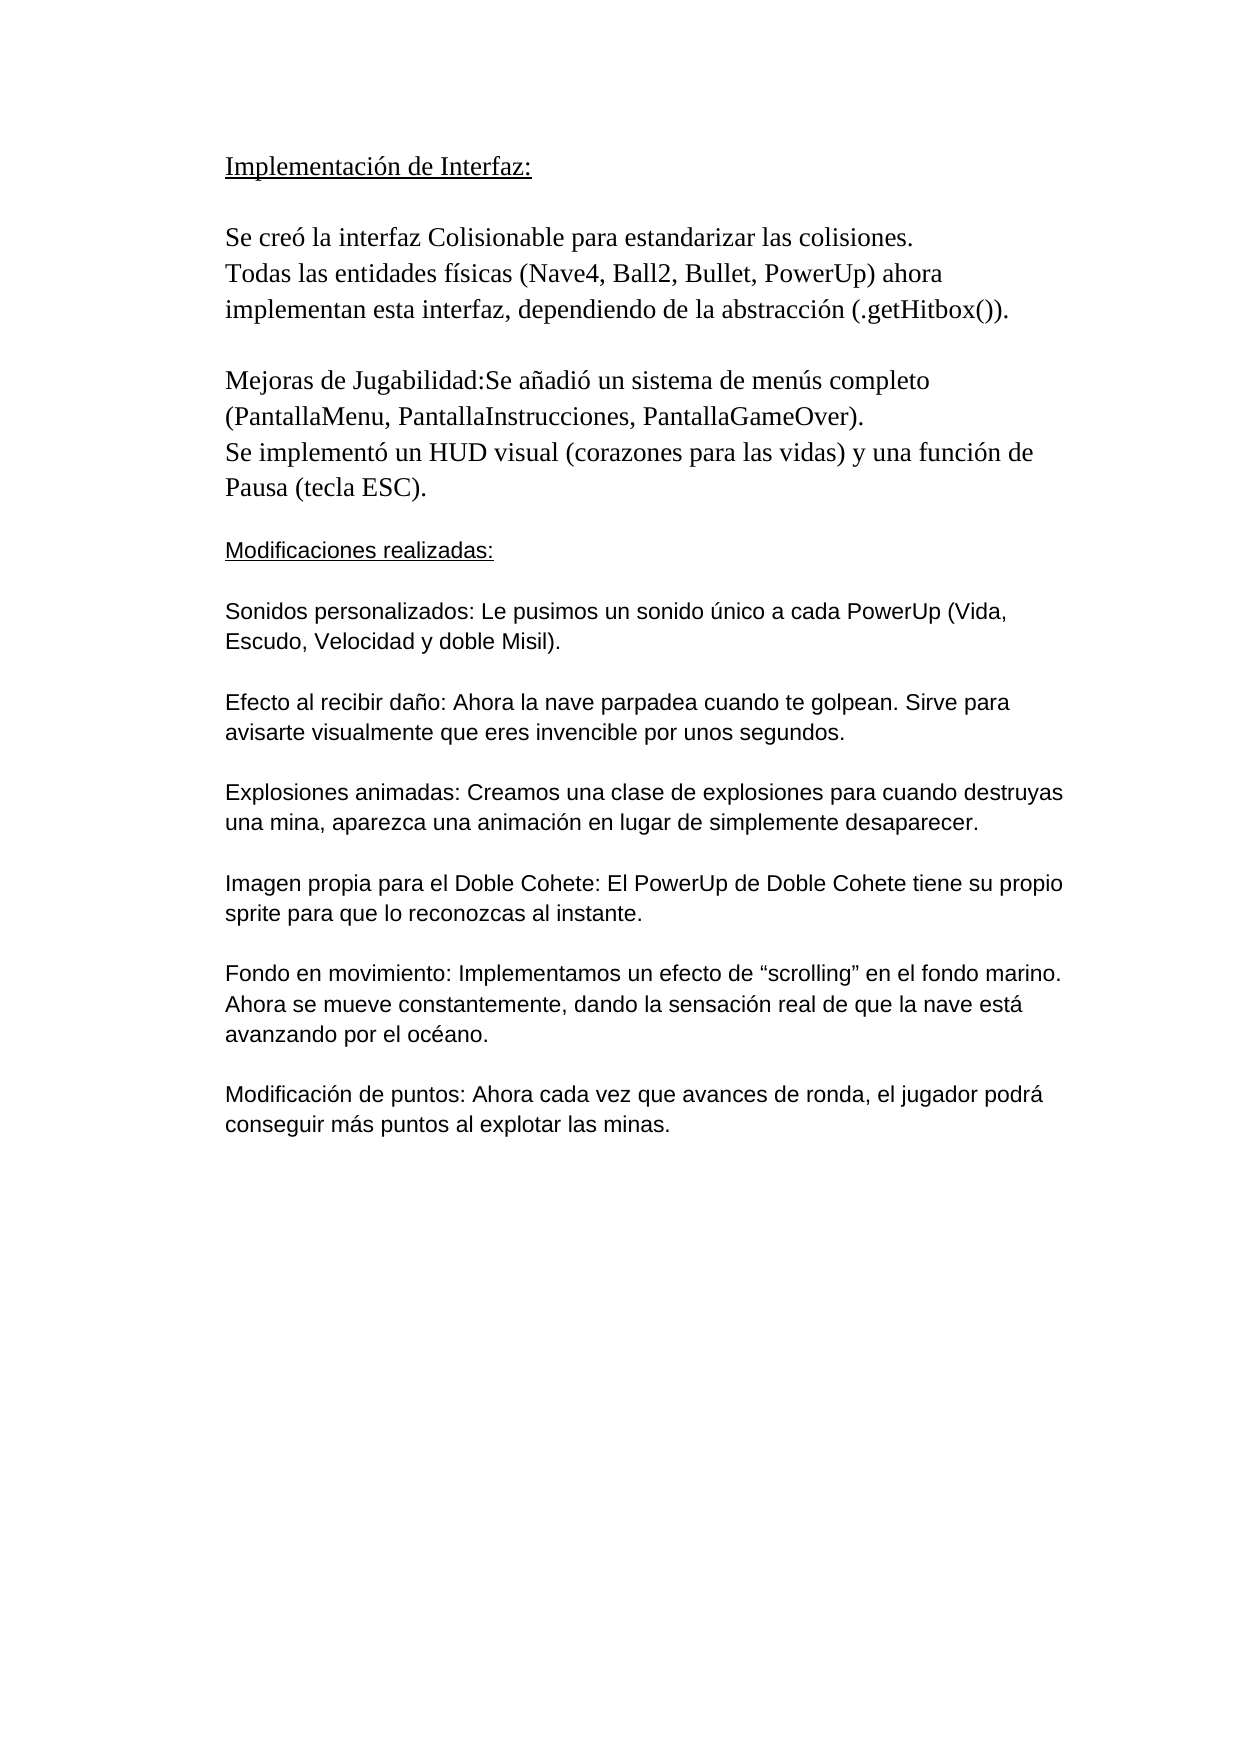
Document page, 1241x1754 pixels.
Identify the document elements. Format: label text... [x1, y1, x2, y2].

text Explosiones animadas: Creamos una clase de explosiones para cuando destruyas una mina, aparezca una animación en lugar de simplemente desaparecer. [225, 779, 1090, 836]
text Todas las entidades físicas (Nave4, Ball2, Bullet, PowerUp) ahora implementan esta interfaz, dependiendo de la abstracción (.getHitbox()). [225, 257, 1090, 324]
text Modificación de puntos: Ahora cada vez que avances de ronda, el jugador podrá conseguir más puntos al explotar las minas. [225, 1081, 1090, 1138]
text Mejoras de Jugabilidad:Se añadió un sistema de menús completo (PantallaMenu, PantallaInstrucciones, PantallaGameOver). [225, 364, 1090, 431]
text Se creó la interfaz Colisionable para estandarizar las colisiones. [225, 221, 1090, 253]
text Implementación de Interfaz: [225, 150, 1090, 181]
text Se implementó un HUD visual (corazones para las vidas) y una función de Pausa (tecla ESC). [225, 436, 1090, 503]
text Fondo en movimiento: Implementamos un efecto de “scrolling” en el fondo marino. Ahora se mueve constantemente, dando la sensación real de que la nave está avanzando por el océano. [225, 960, 1090, 1047]
text Imagen propia para el Doble Cohete: El PowerUp de Doble Cohete tiene su propio sprite para que lo reconozcas al instante. [225, 870, 1090, 926]
text Sonidos personalizados: Le pusimos un sonido único a cada PowerUp (Vida, Escudo, Velocidad y doble Misil). [225, 598, 1090, 654]
text Efecto al recibir daño: Ahora la nave parpadea cuando te golpean. Sirve para avisarte visualmente que eres invencible por unos segundos. [225, 688, 1090, 745]
text Modificaciones realizadas: [225, 537, 1090, 564]
